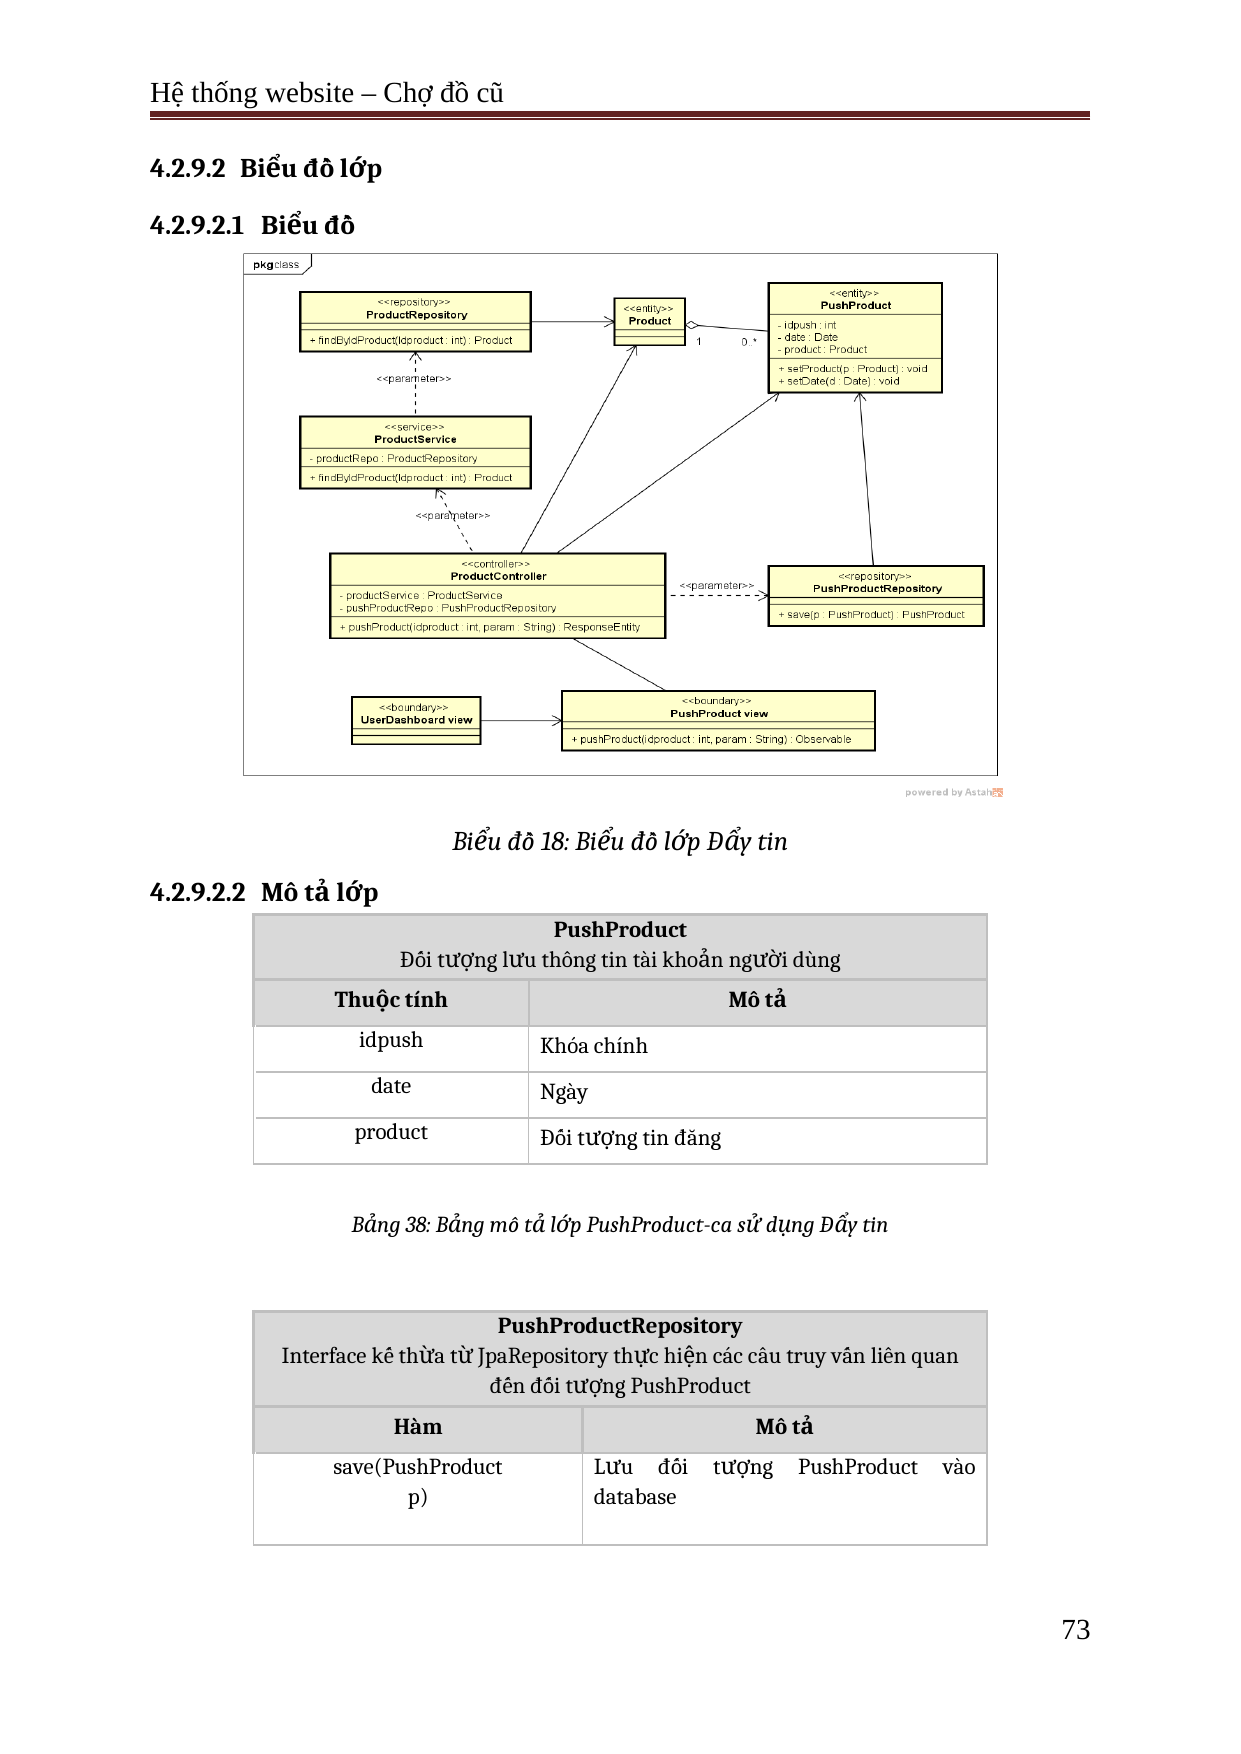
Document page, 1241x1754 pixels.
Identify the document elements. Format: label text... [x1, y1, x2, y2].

table_cell Hàm [255, 1408, 581, 1452]
table_cell Mô tả [530, 981, 986, 1025]
table_cell idpush [254, 1026, 528, 1071]
subtitle Biểu đồ lớp [150, 153, 1090, 185]
subtitle Mô tả lớp [150, 877, 1090, 909]
table_header PushProductRepository Interface kế thừa từ JpaRepository thực hiện các câu truy vấn liên quan đến đối tượng PushProduct [255, 1313, 986, 1405]
picture [234, 245, 1006, 800]
table_cell Mô tả [584, 1408, 986, 1452]
table_cell Ngày [529, 1073, 986, 1117]
table_cell Đối tượng tin đăng [529, 1119, 986, 1163]
table_cell save(PushProduct p) [254, 1453, 582, 1544]
text Biểu đồ 18: Biểu đồ lớp Đẩy tin [150, 826, 1090, 857]
table_cell Thuộc tính [255, 981, 528, 1025]
table_cell date [254, 1071, 528, 1117]
subtitle Biểu đồ [150, 210, 1090, 241]
text Bảng 38: Bảng mô tả lớp PushProduct-ca sử dụng Đẩy tin [150, 1212, 1090, 1238]
table_cell product [254, 1117, 528, 1163]
table_header PushProduct Đối tượng lưu thông tin tài khoản người dùng [255, 916, 986, 978]
table_cell Lưu đối tượng PushProduct vào database [583, 1454, 986, 1544]
table_cell Khóa chính [529, 1027, 986, 1071]
